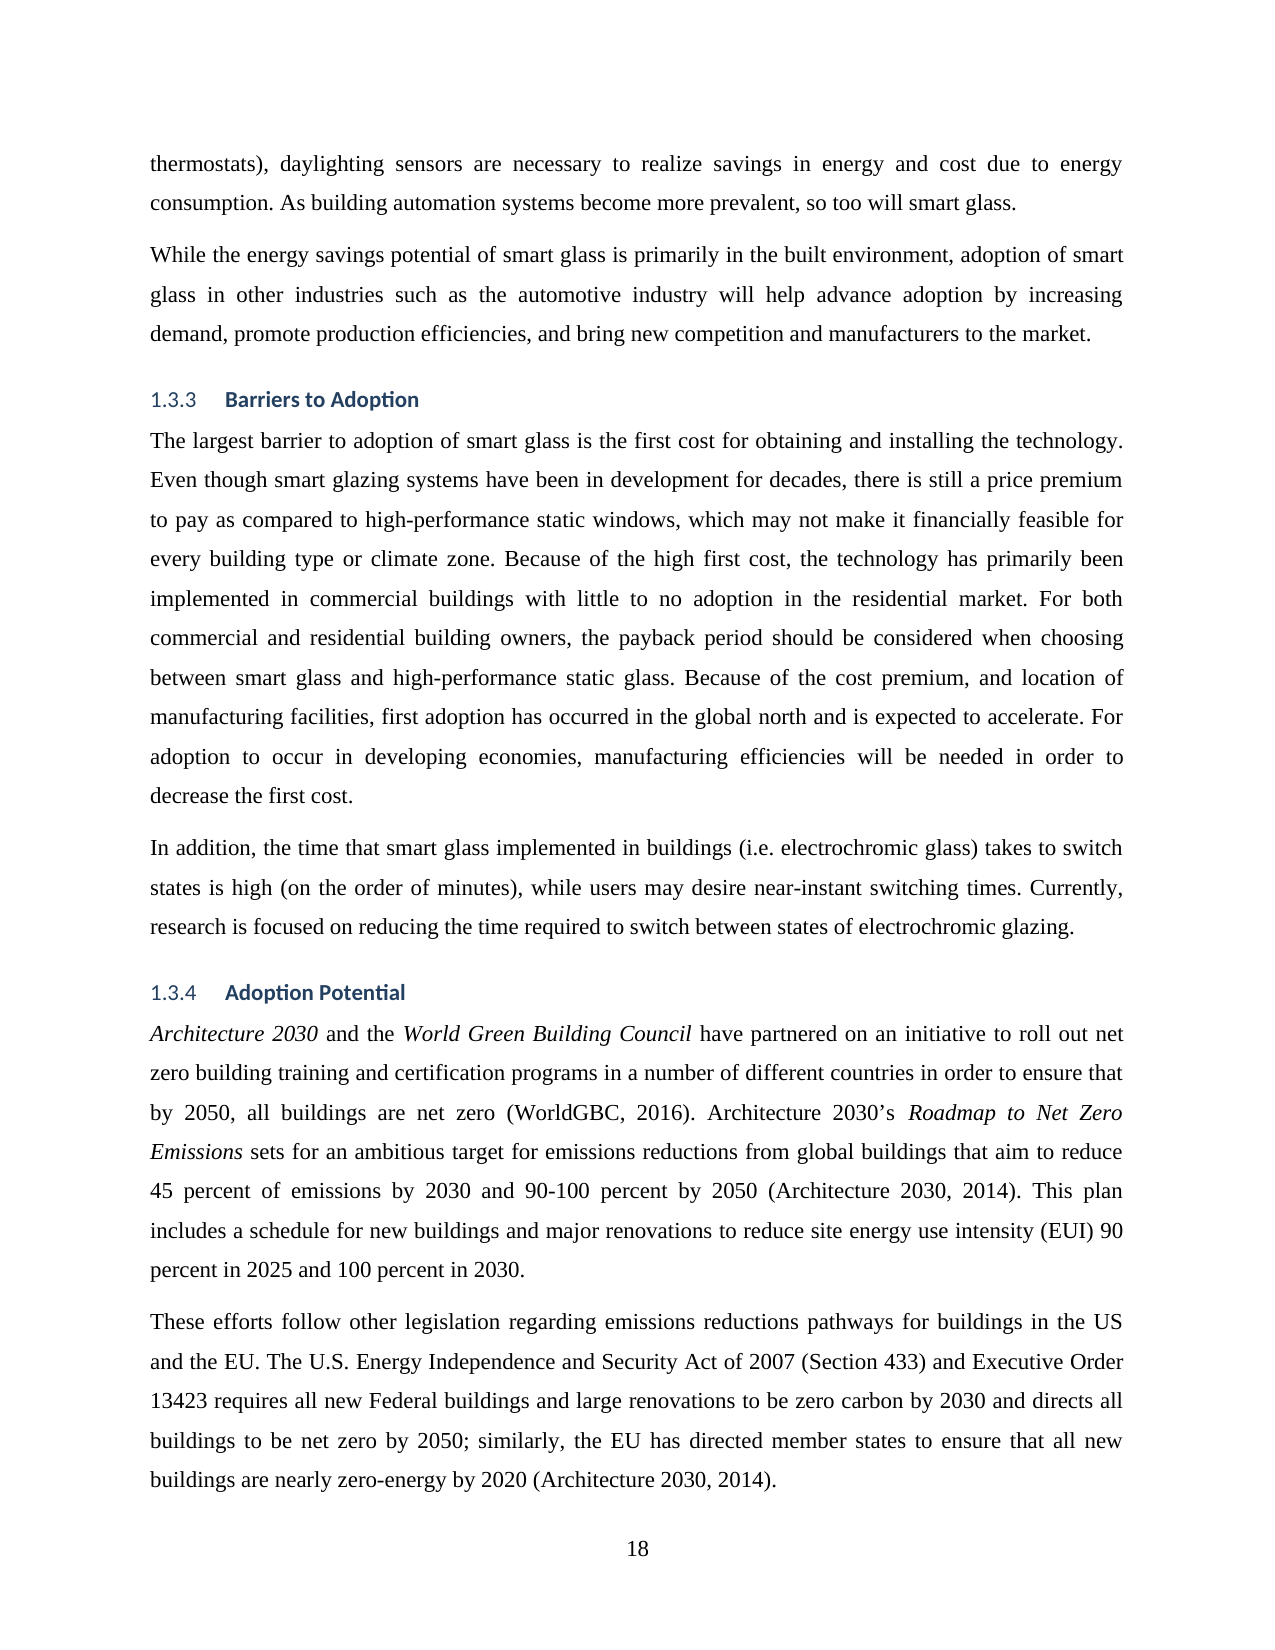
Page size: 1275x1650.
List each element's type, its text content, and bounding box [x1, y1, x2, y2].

text Architecture 2030 and the World Green Building Council have partnered on an initiative to roll out net zero building training and certification programs in a number of different countries in order to ensure that by 2050, all buildings are net zero (WorldGBC, 2016). Architecture 2030’s Roadmap to Net Zero Emissions sets for an ambitious target for emissions reductions from global buildings that aim to reduce 45 percent of emissions by 2030 and 90-100 percent by 2050 (Architecture 2030, 2014). This plan includes a schedule for new buildings and major renovations to reduce site energy use intensity (EUI) 90 percent in 2025 and 100 percent in 2030. [150, 1019, 1125, 1283]
text In addition, the time that smart glass implemented in buildings (i.e. electrochromic glass) takes to switch states is high (on the order of minutes), while users may desire near-instant switching times. Currently, research is focused on reducing the time required to switch between states of electrochromic glazing. [150, 834, 1125, 939]
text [150, 150, 1125, 216]
subtitle Barriers to Adoption [150, 385, 1125, 413]
text While the energy savings potential of smart glass is primarily in the built environment, adoption of smart glass in other industries such as the automotive industry will help advance adoption by increasing demand, promote production efficiencies, and bring new competition and manufacturers to the market. [150, 241, 1125, 347]
subtitle Adoption Potential [150, 978, 1125, 1006]
text These efforts follow other legislation regarding emissions reductions pathways for buildings in the US and the EU. The U.S. Energy Independence and Security Act of 2007 (Section 433) and Executive Order 13423 requires all new Federal buildings and large renovations to be zero carbon by 2030 and directs all buildings to be net zero by 2050; similarly, the EU has directed member states to ensure that all new buildings are nearly zero-energy by 2020 (Architecture 2030, 2014). [150, 1308, 1125, 1493]
text The largest barrier to adoption of smart glass is the first cost for obtaining and installing the technology. Even though smart glazing systems have been in development for decades, there is still a price premium to pay as compared to high-performance static windows, which may not make it financially feasible for every building type or climate zone. Because of the high first cost, the technology has primarily been implemented in commercial buildings with little to no adoption in the residential market. For both commercial and residential building owners, the payback period should be considered when choosing between smart glass and high-performance static glass. Because of the cost premium, and location of manufacturing facilities, first adoption has occurred in the global north and is expected to accelerate. For adoption to occur in developing economies, manufacturing efficiencies will be needed in order to decrease the first cost. [150, 427, 1125, 808]
